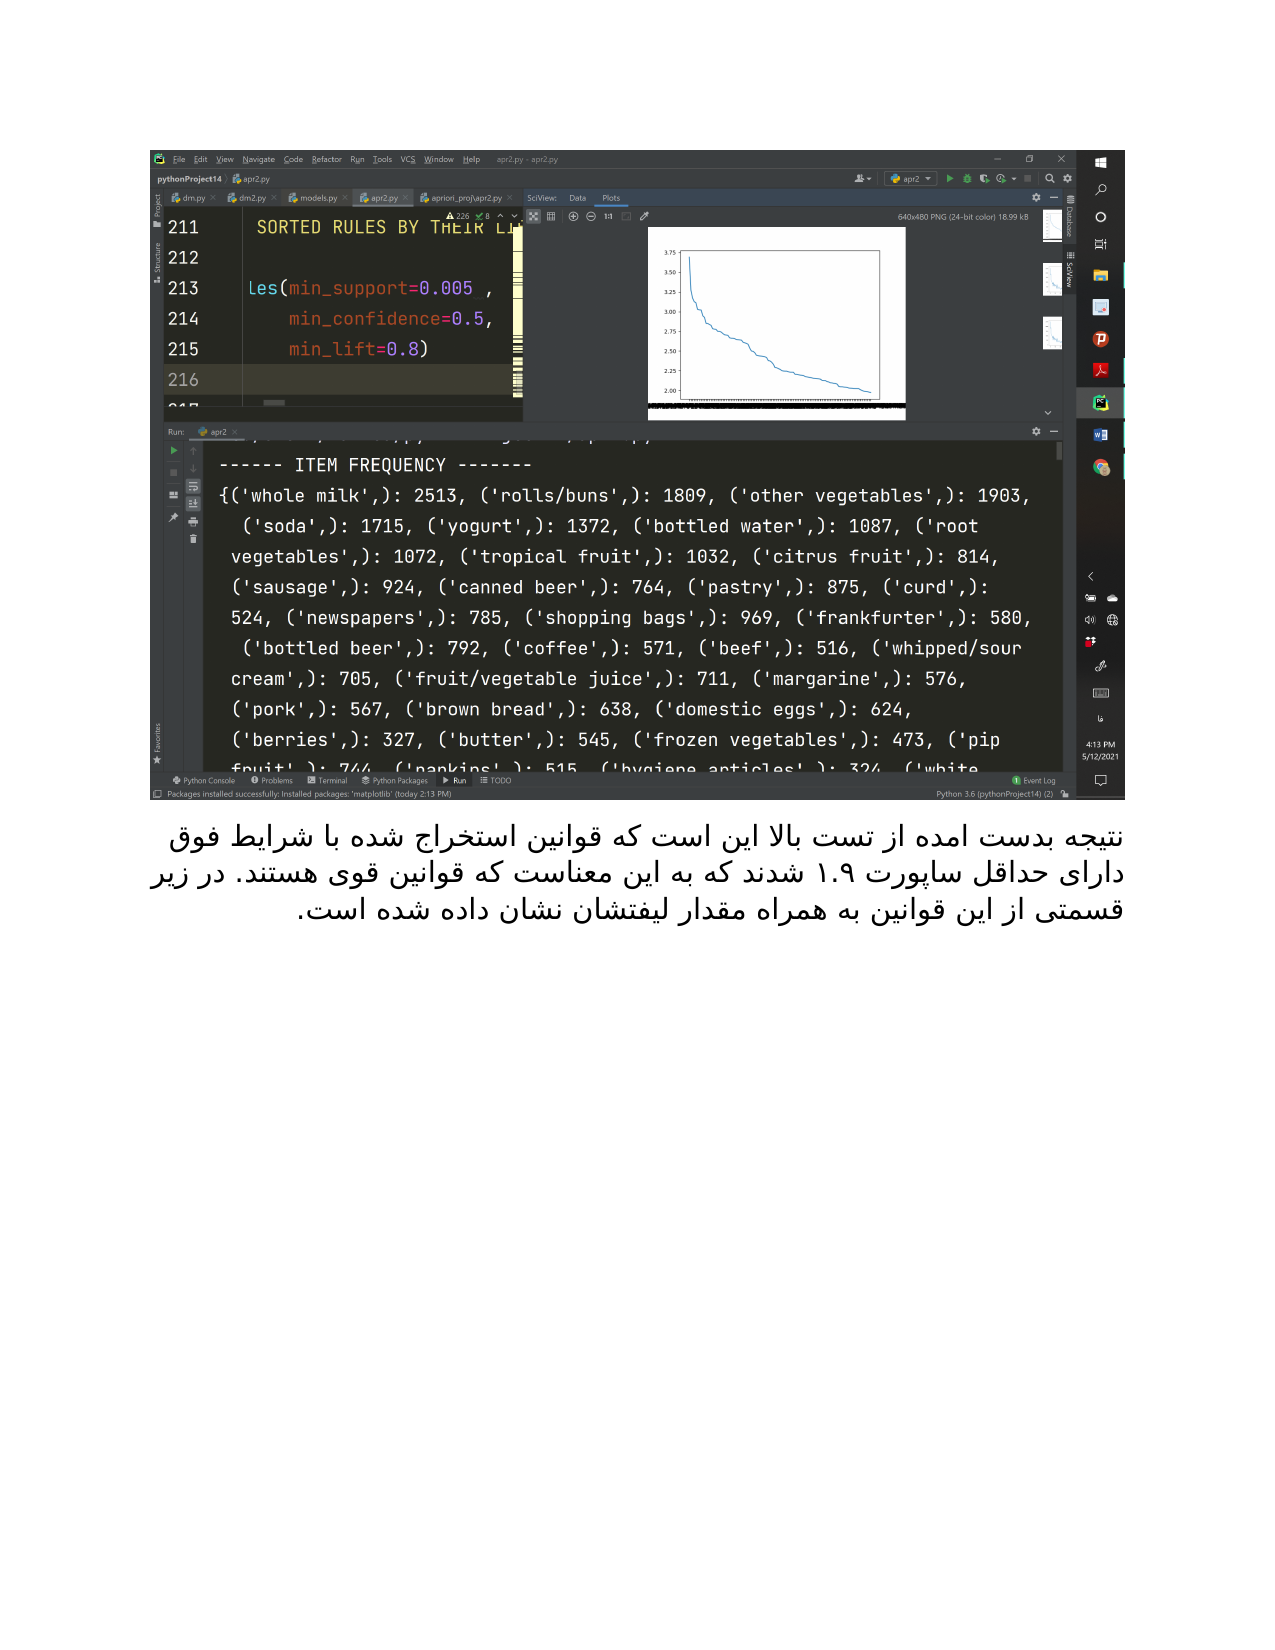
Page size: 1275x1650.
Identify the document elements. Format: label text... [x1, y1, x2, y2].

text نتیجه بدست امده از تست بالا این است که قوانین استخراج شده با شرایط فوق دارای حداقل ساپورت ۱.۹ شدند که به این معناست که قوانین قوی هستند. در زیر قسمتی از این قوانین به همراه مقدار لیفتشان نشان داده شده است. [150, 819, 1125, 926]
picture [150, 150, 1125, 800]
